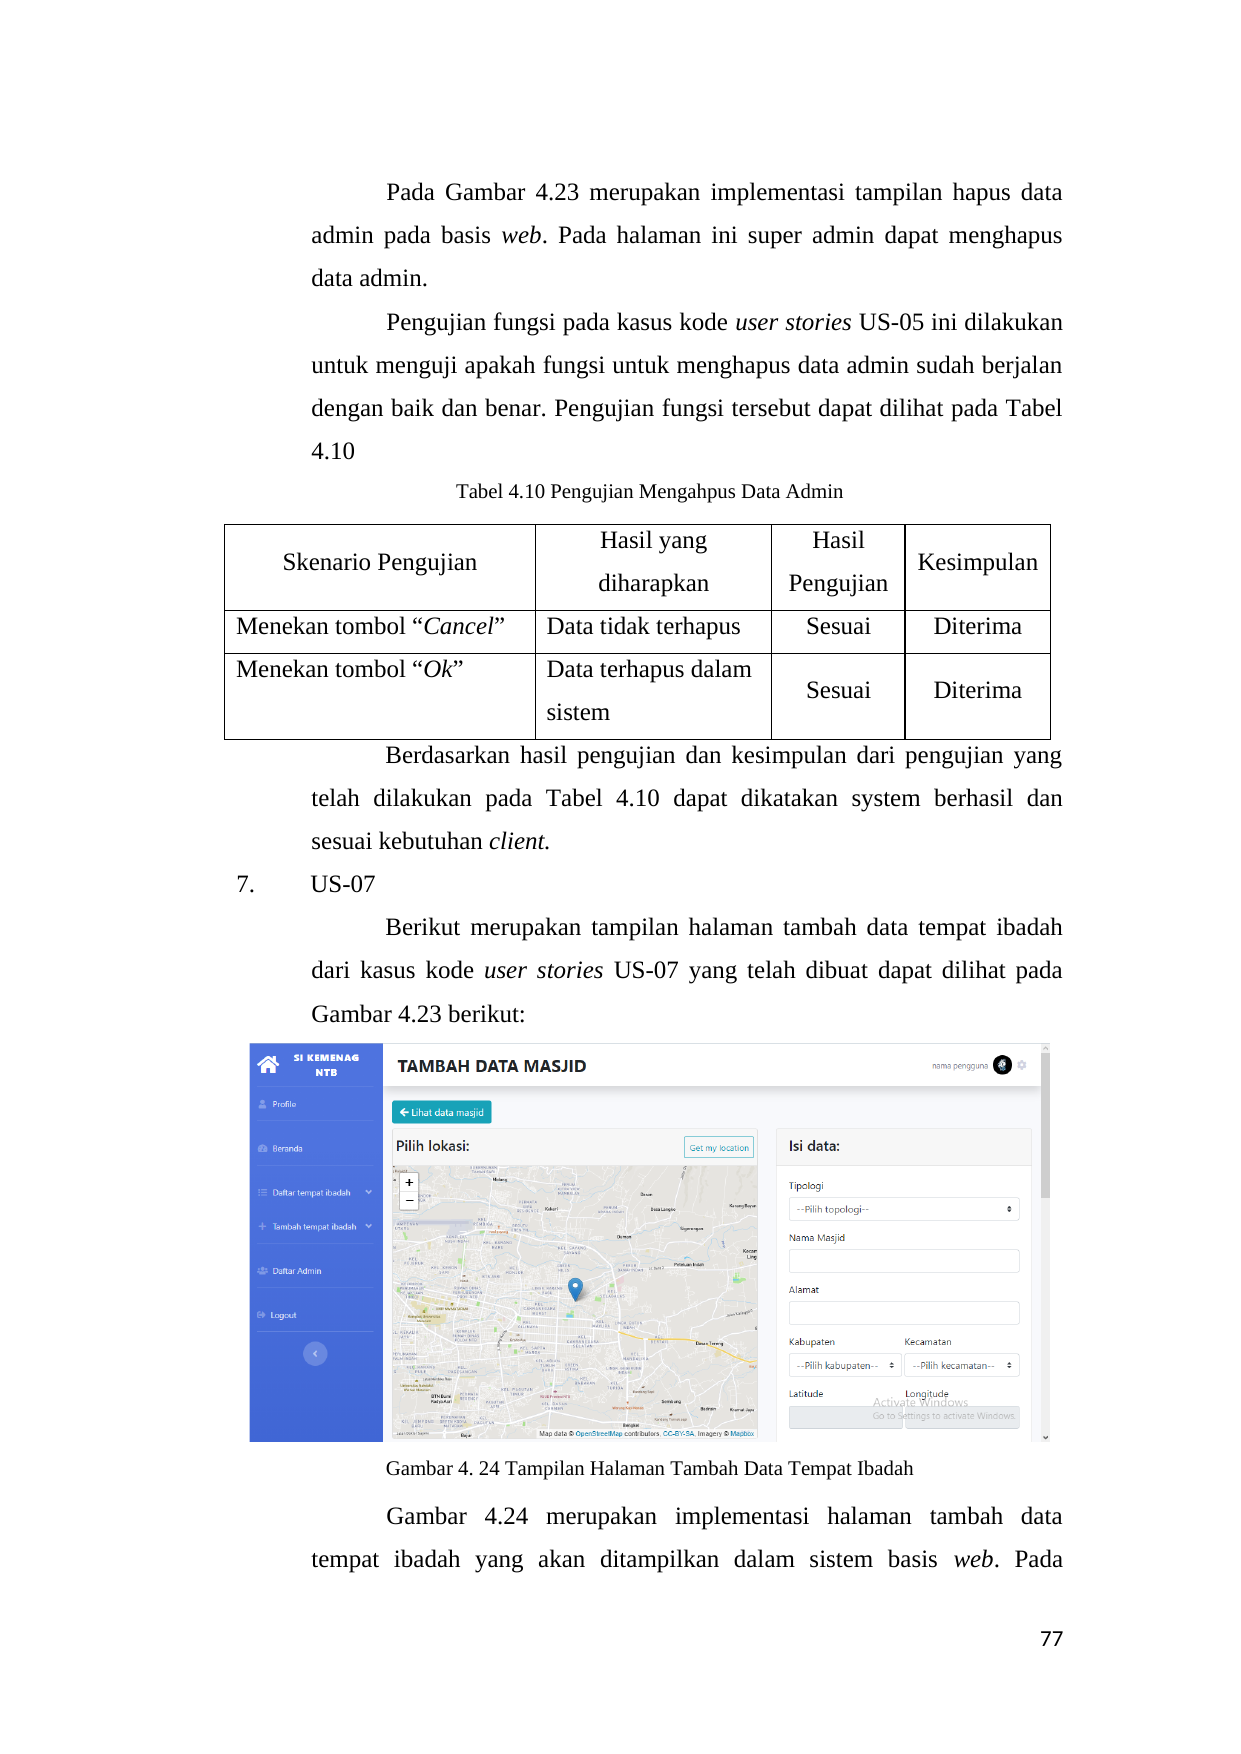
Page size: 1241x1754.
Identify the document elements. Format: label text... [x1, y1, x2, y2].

table_cell Menekan tombol “Cancel” [225, 611, 535, 653]
table_header Hasil Pengujian [772, 525, 904, 610]
table_cell Data tidak terhapus [536, 611, 771, 653]
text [311, 1501, 1063, 1573]
text Pada Gambar 4.23 merupakan implementasi tampilan hapus data admin pada basis web. Pada halaman ini super admin dapat menghapus data admin. [311, 177, 1063, 292]
text Tabel 4.10 Pengujian Mengahpus Data Admin [236, 479, 1063, 503]
table_header Kesimpulan [906, 525, 1050, 610]
table_cell Sesuai [772, 611, 904, 653]
list US-07 [236, 869, 1063, 898]
table_cell Data terhapus dalam sistem [536, 654, 771, 739]
table_cell Diterima [906, 654, 1050, 739]
table_header Hasil yang diharapkan [536, 525, 771, 610]
text Berikut merupakan tampilan halaman tambah data tempat ibadah dari kasus kode user stories US-07 yang telah dibuat dapat dilihat pada Gambar 4.23 berikut: [311, 912, 1063, 1027]
table_cell Sesuai [772, 654, 904, 739]
picture [249, 1041, 1050, 1442]
table_header Skenario Pengujian [225, 525, 535, 610]
text Pengujian fungsi pada kasus kode user stories US-05 ini dilakukan untuk menguji apakah fungsi untuk menghapus data admin sudah berjalan dengan baik dan benar. Pengujian fungsi tersebut dapat dilihat pada Tabel 4.10 [311, 307, 1063, 465]
table_cell Diterima [906, 611, 1050, 653]
text Berdasarkan hasil pengujian dan kesimpulan dari pengujian yang telah dilakukan pada Tabel 4.10 dapat dikatakan system berhasil dan sesuai kebutuhan client. [311, 740, 1063, 855]
table_cell Menekan tombol “Ok” [225, 654, 535, 739]
text Gambar 4. 24 Tampilan Halaman Tambah Data Tempat Ibadah [236, 1456, 1063, 1480]
